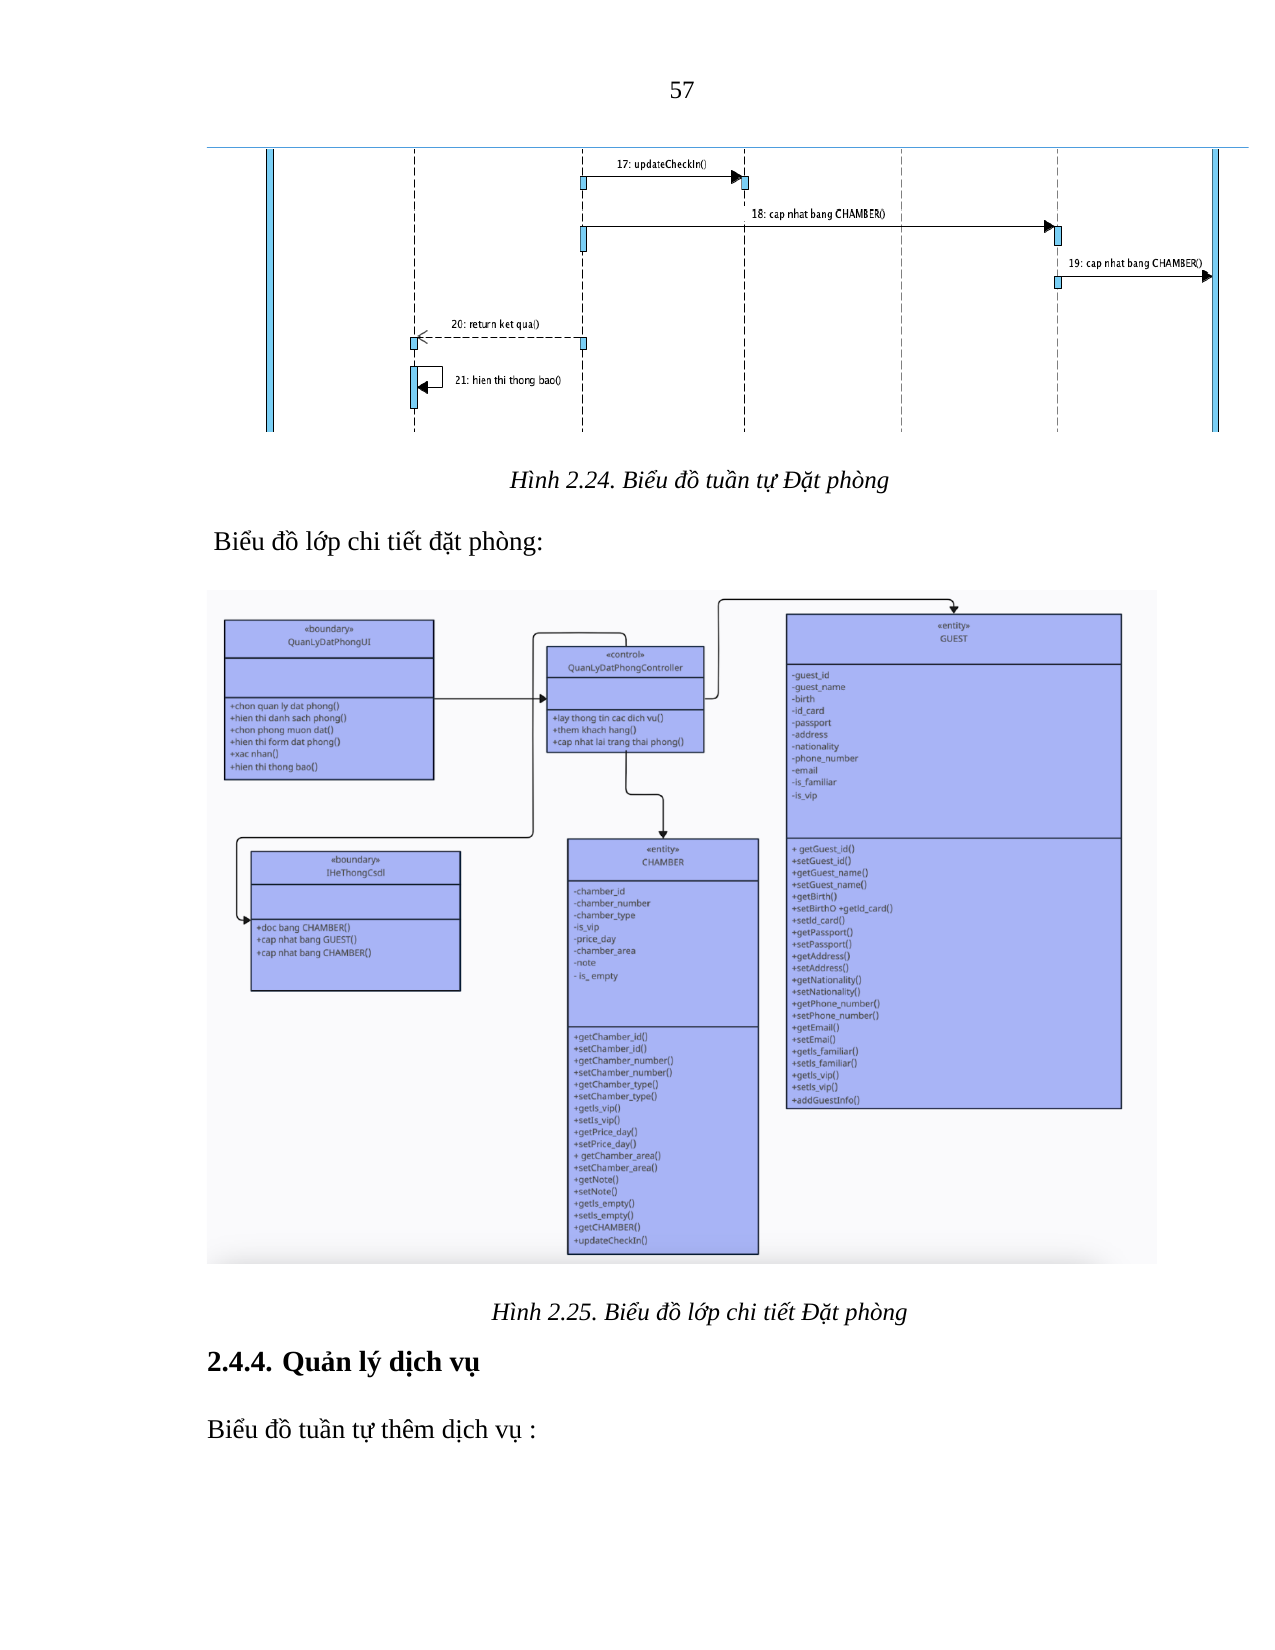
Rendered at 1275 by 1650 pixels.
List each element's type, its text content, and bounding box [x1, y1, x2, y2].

list Biểu đồ tuần tự Đặt phòng [244, 466, 1157, 494]
picture [206, 590, 1157, 1264]
picture [206, 147, 1249, 432]
text Biểu đồ tuần tự thêm dịch vụ : [207, 1413, 1157, 1444]
text Biểu đồ lớp chi tiết đặt phòng: [207, 525, 1157, 556]
list Biểu đồ lớp chi tiết Đặt phòng [244, 1297, 1157, 1326]
subtitle Quản lý dịch vụ [207, 1344, 1157, 1378]
